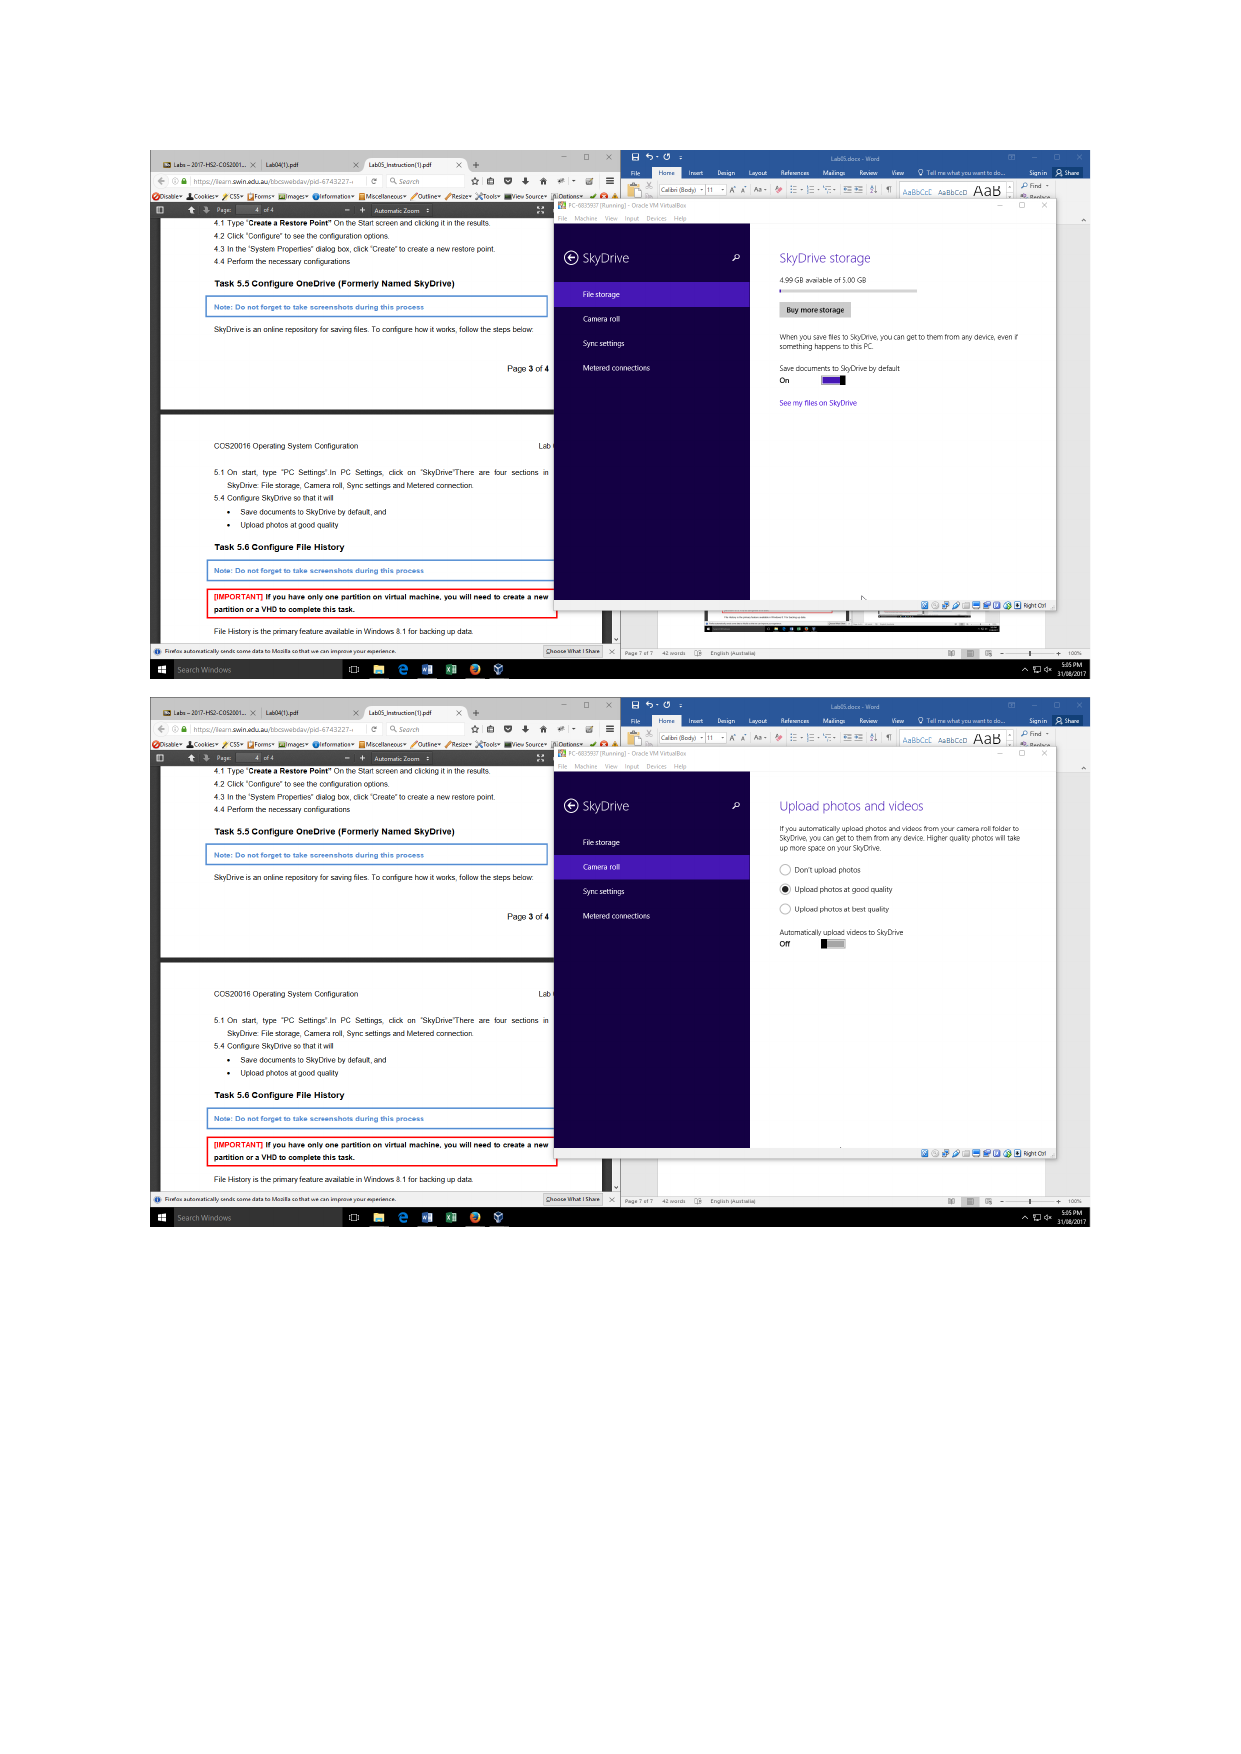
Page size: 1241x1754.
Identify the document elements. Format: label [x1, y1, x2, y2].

picture [150, 697, 1091, 1227]
picture [150, 150, 1091, 679]
